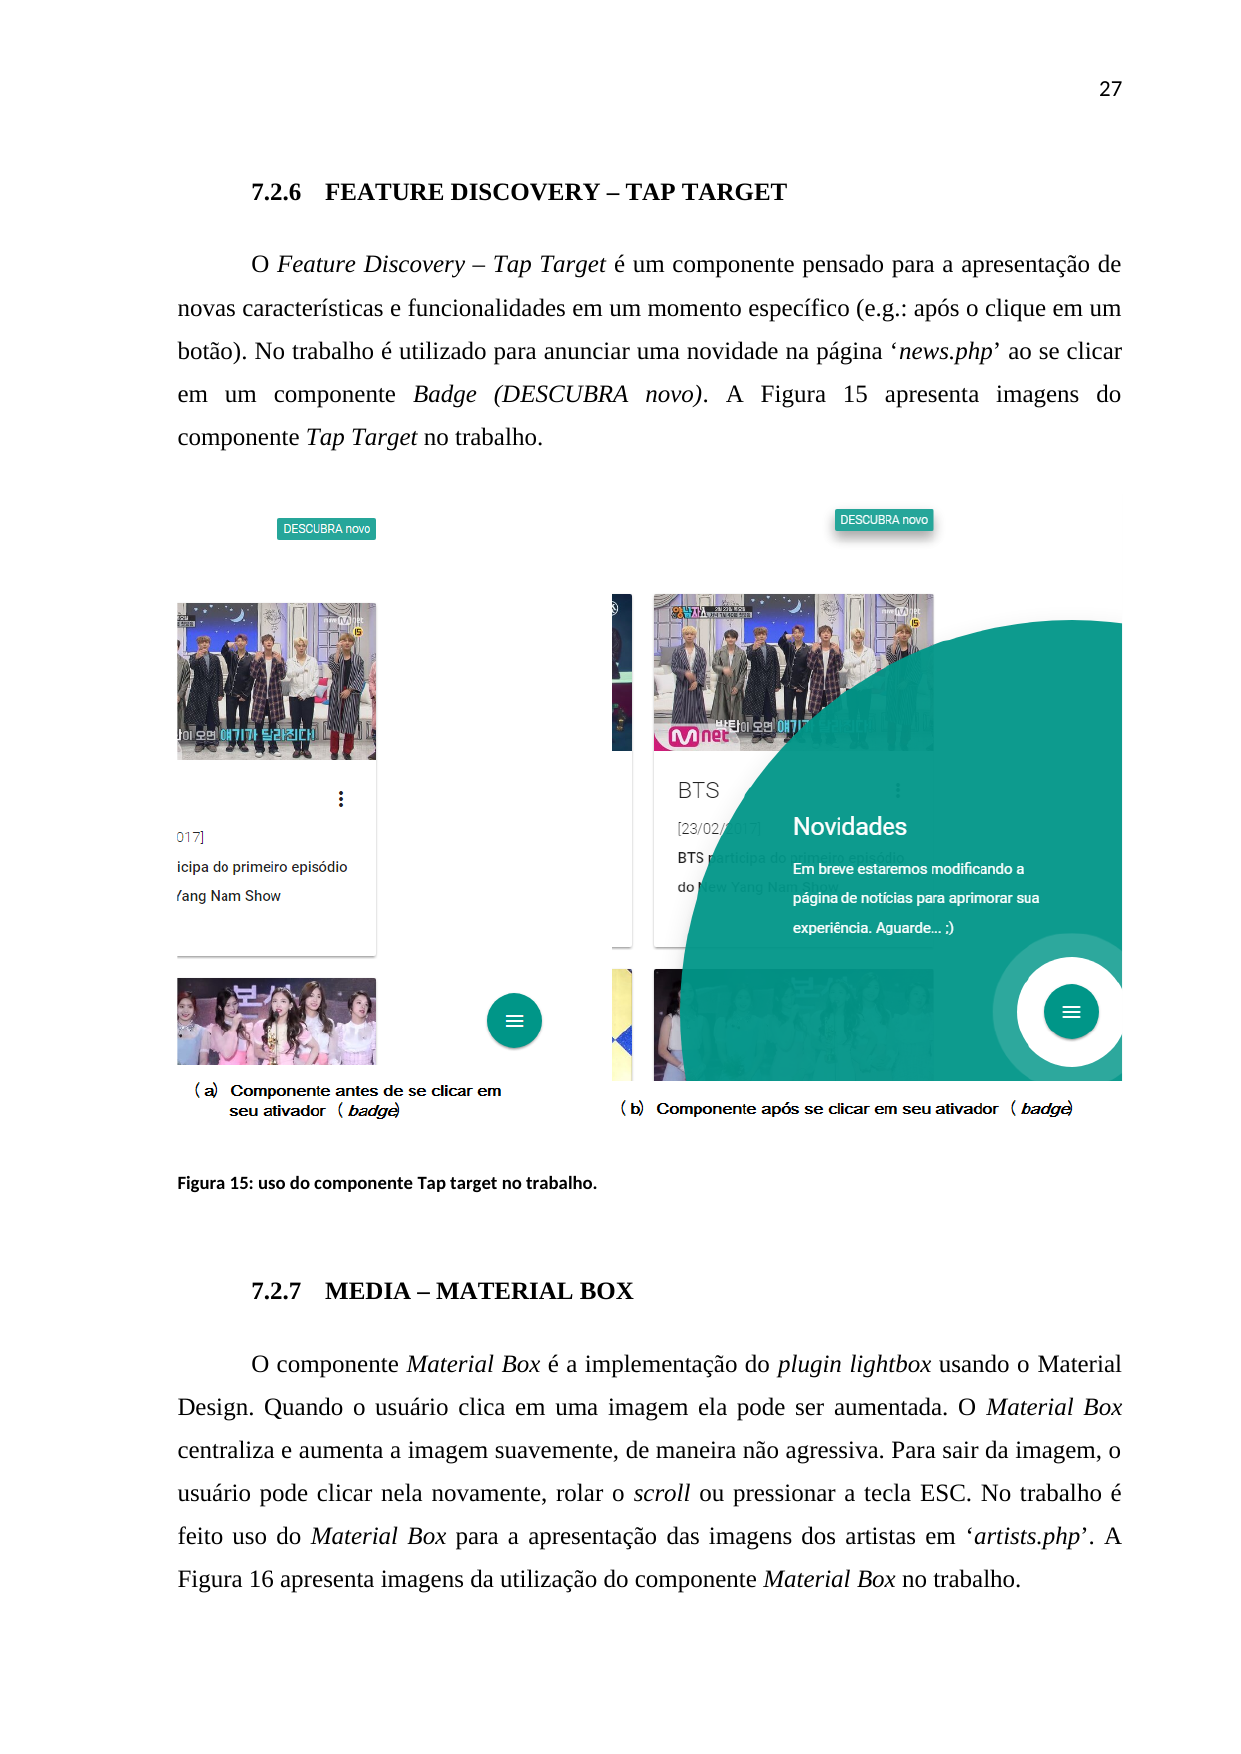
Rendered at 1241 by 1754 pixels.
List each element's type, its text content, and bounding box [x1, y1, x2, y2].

text O componente Material Box é a implementação do plugin lightbox usando o Material Design. Quando o usuário clica em uma imagem ela pode ser aumentada. O Material Box centraliza e aumenta a imagem suavemente, de maneira não agressiva. Para sair da imagem, o usuário pode clicar nela novamente, rolar o scroll ou pressionar a tecla ESC. No trabalho é feito uso do Material Box para a apresentação das imagens dos artistas em ‘artists.php’. A Figura 16 apresenta imagens da utilização do componente Material Box no trabalho. [177, 1349, 1122, 1593]
subtitle FEATURE DISCOVERY – TAP TARGET [251, 177, 1122, 206]
text O Feature Discovery – Tap Target é um componente pensado para a apresentação de novas características e funcionalidades em um momento específico (e.g.: após o clique em um botão). No trabalho é utilizado para anunciar uma novidade na página ‘news.php’ ao se clicar em um componente Badge (DESCUBRA novo). A Figura 15 apresenta imagens do componente Tap Target no trabalho. [177, 249, 1122, 451]
text Figura 15: uso do componente Tap target no trabalho. [177, 1171, 1122, 1194]
subtitle MEDIA – MATERIAL BOX [251, 1276, 1122, 1305]
picture [177, 494, 1123, 1129]
